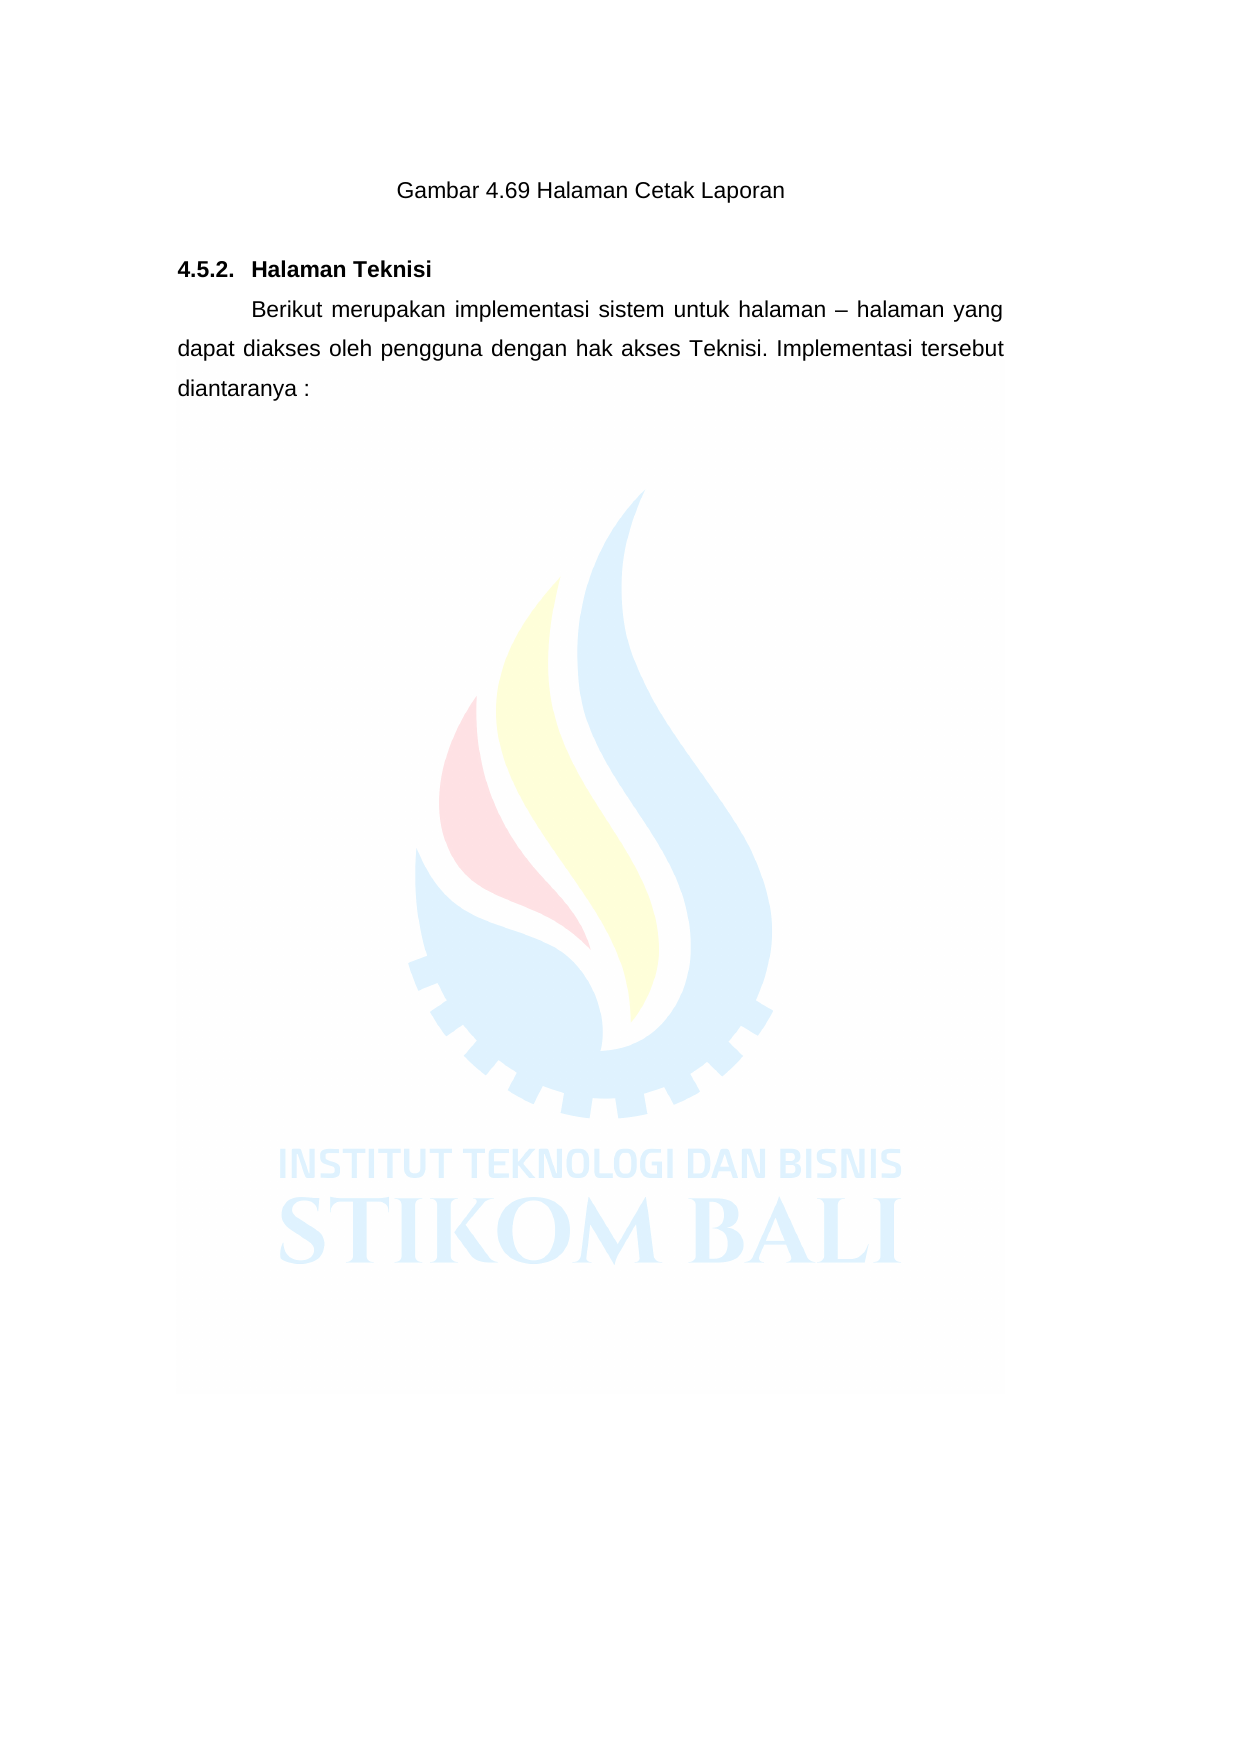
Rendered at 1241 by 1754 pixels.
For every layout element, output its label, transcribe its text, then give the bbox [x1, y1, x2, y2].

list Halaman Teknisi [177, 256, 1004, 282]
text Gambar 4.69 Halaman Cetak Laporan [177, 177, 1004, 203]
list Berikut merupakan implementasi sistem untuk halaman – halaman yang dapat diakses oleh pengguna dengan hak akses Teknisi. Implementasi tersebut diantaranya : [177, 296, 1004, 401]
